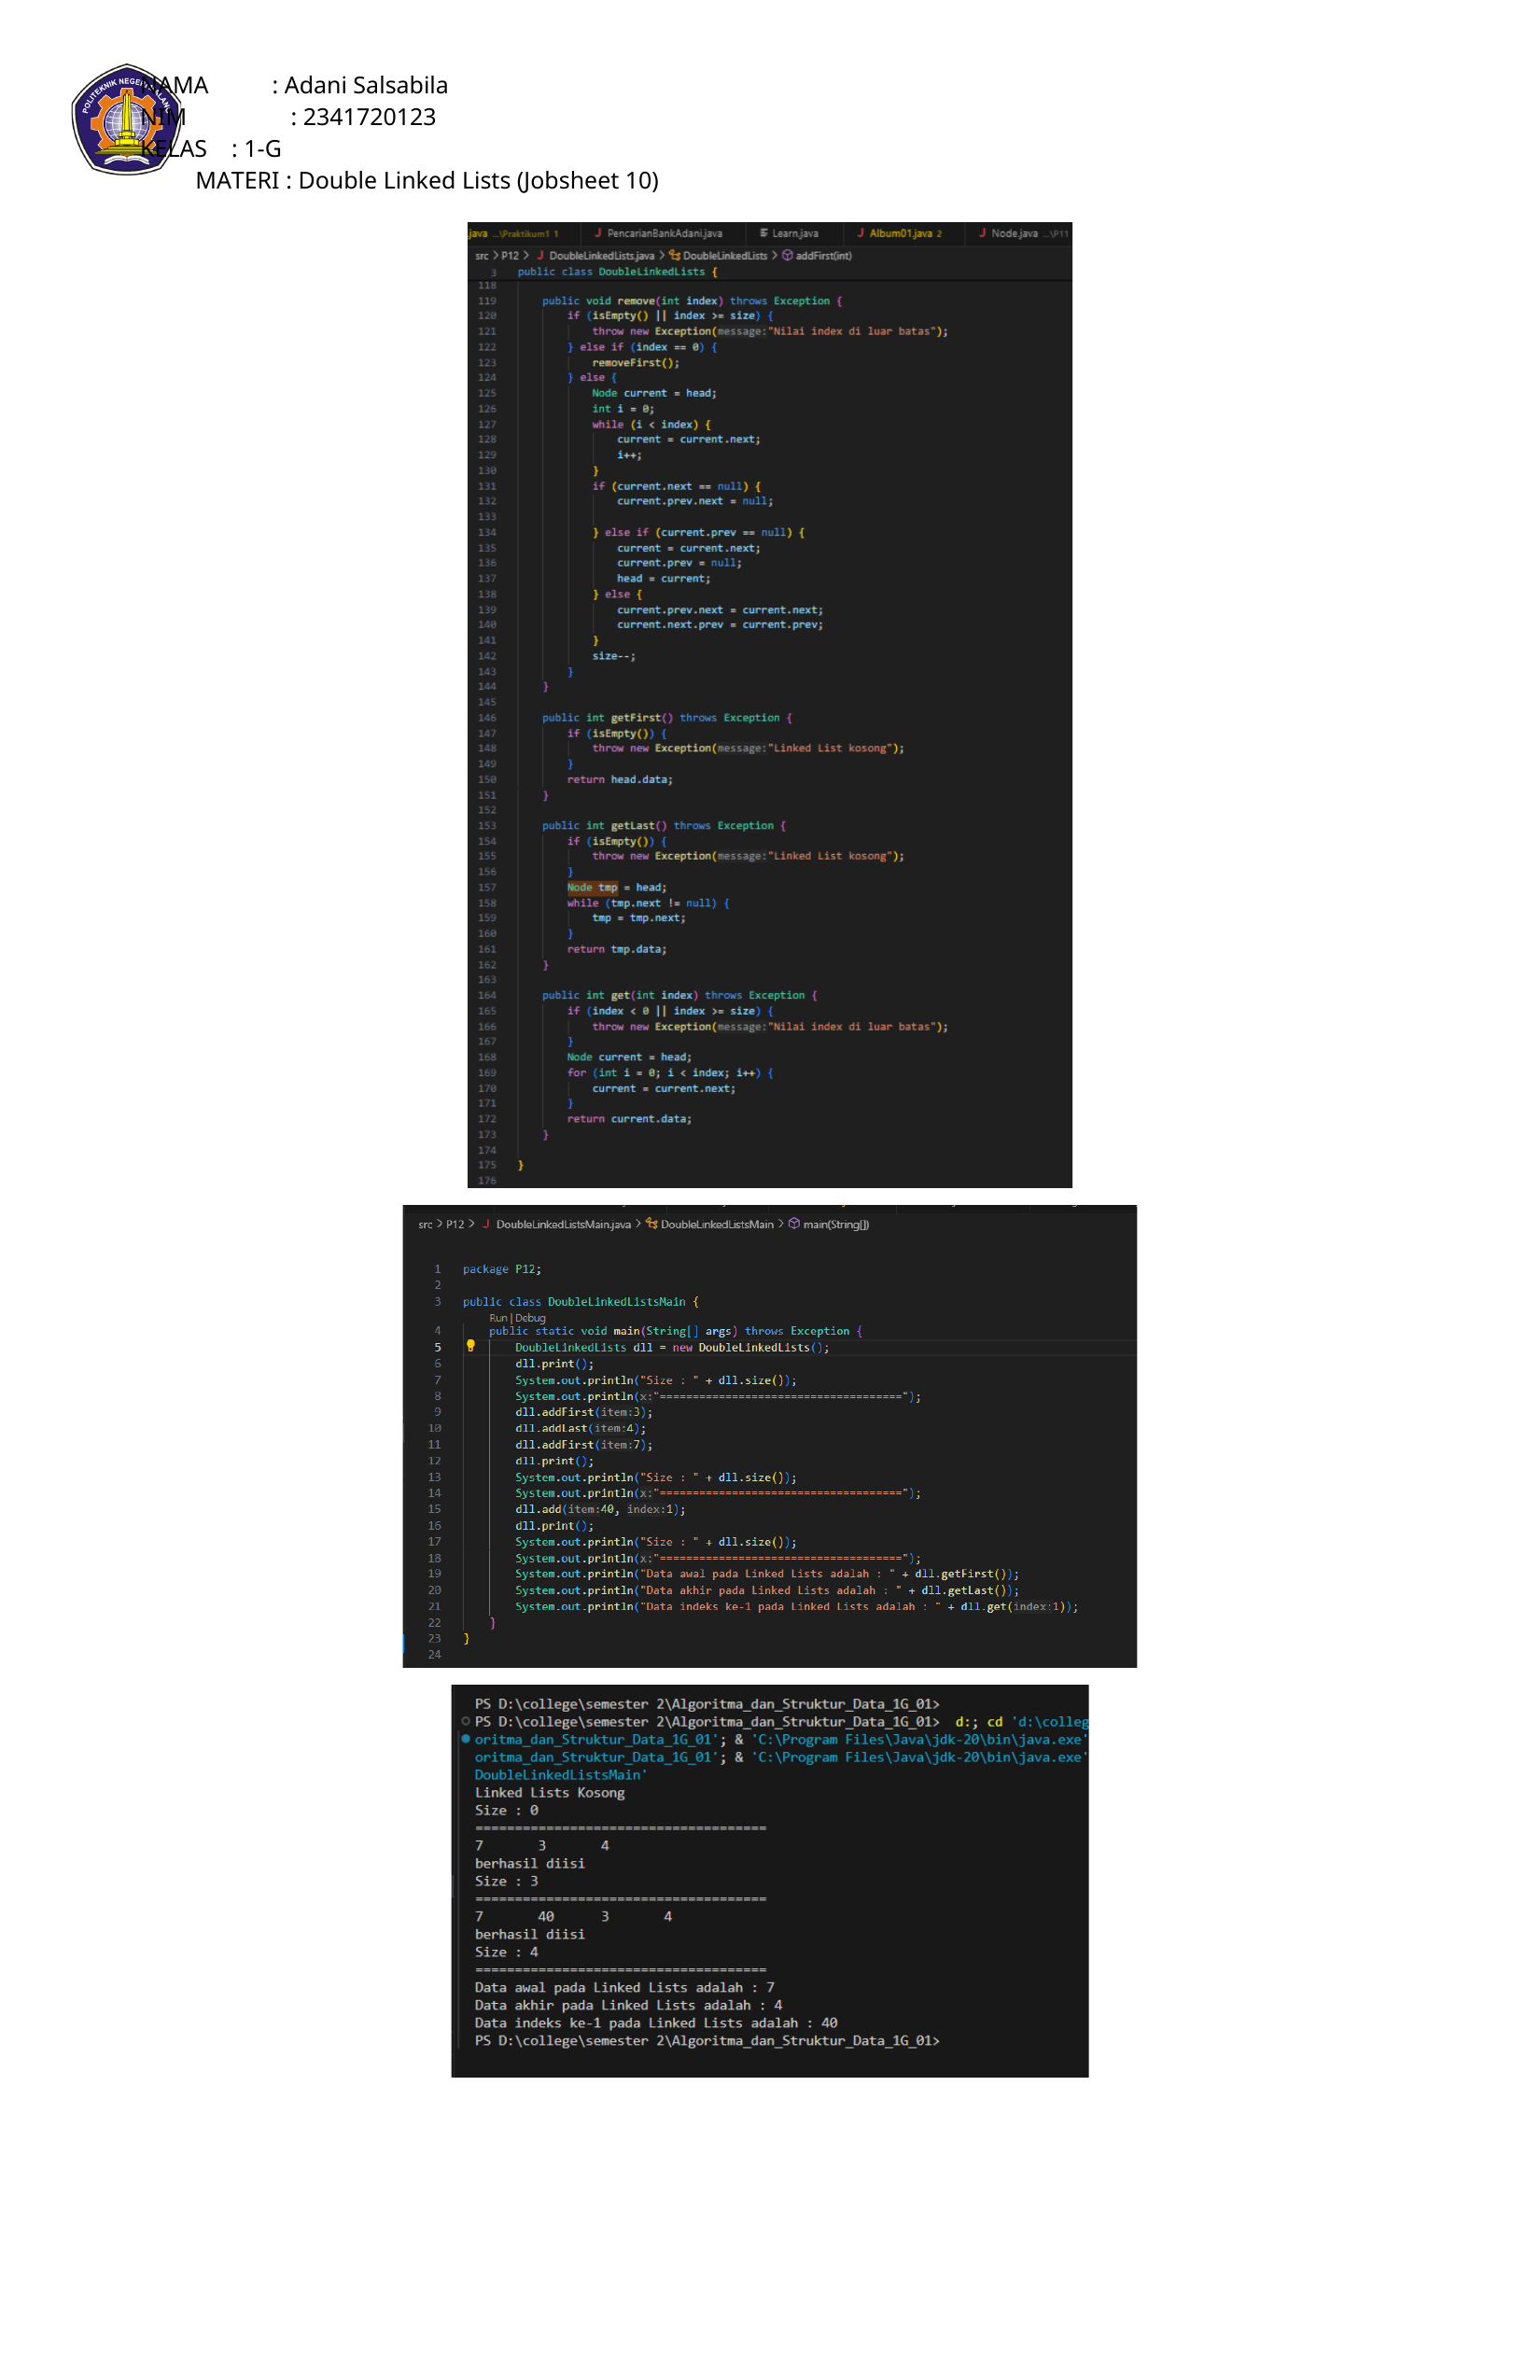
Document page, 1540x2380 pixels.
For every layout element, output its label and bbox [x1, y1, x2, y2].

picture [451, 1685, 1089, 2078]
picture [402, 1205, 1138, 1668]
picture [468, 222, 1073, 1188]
picture [71, 63, 182, 175]
